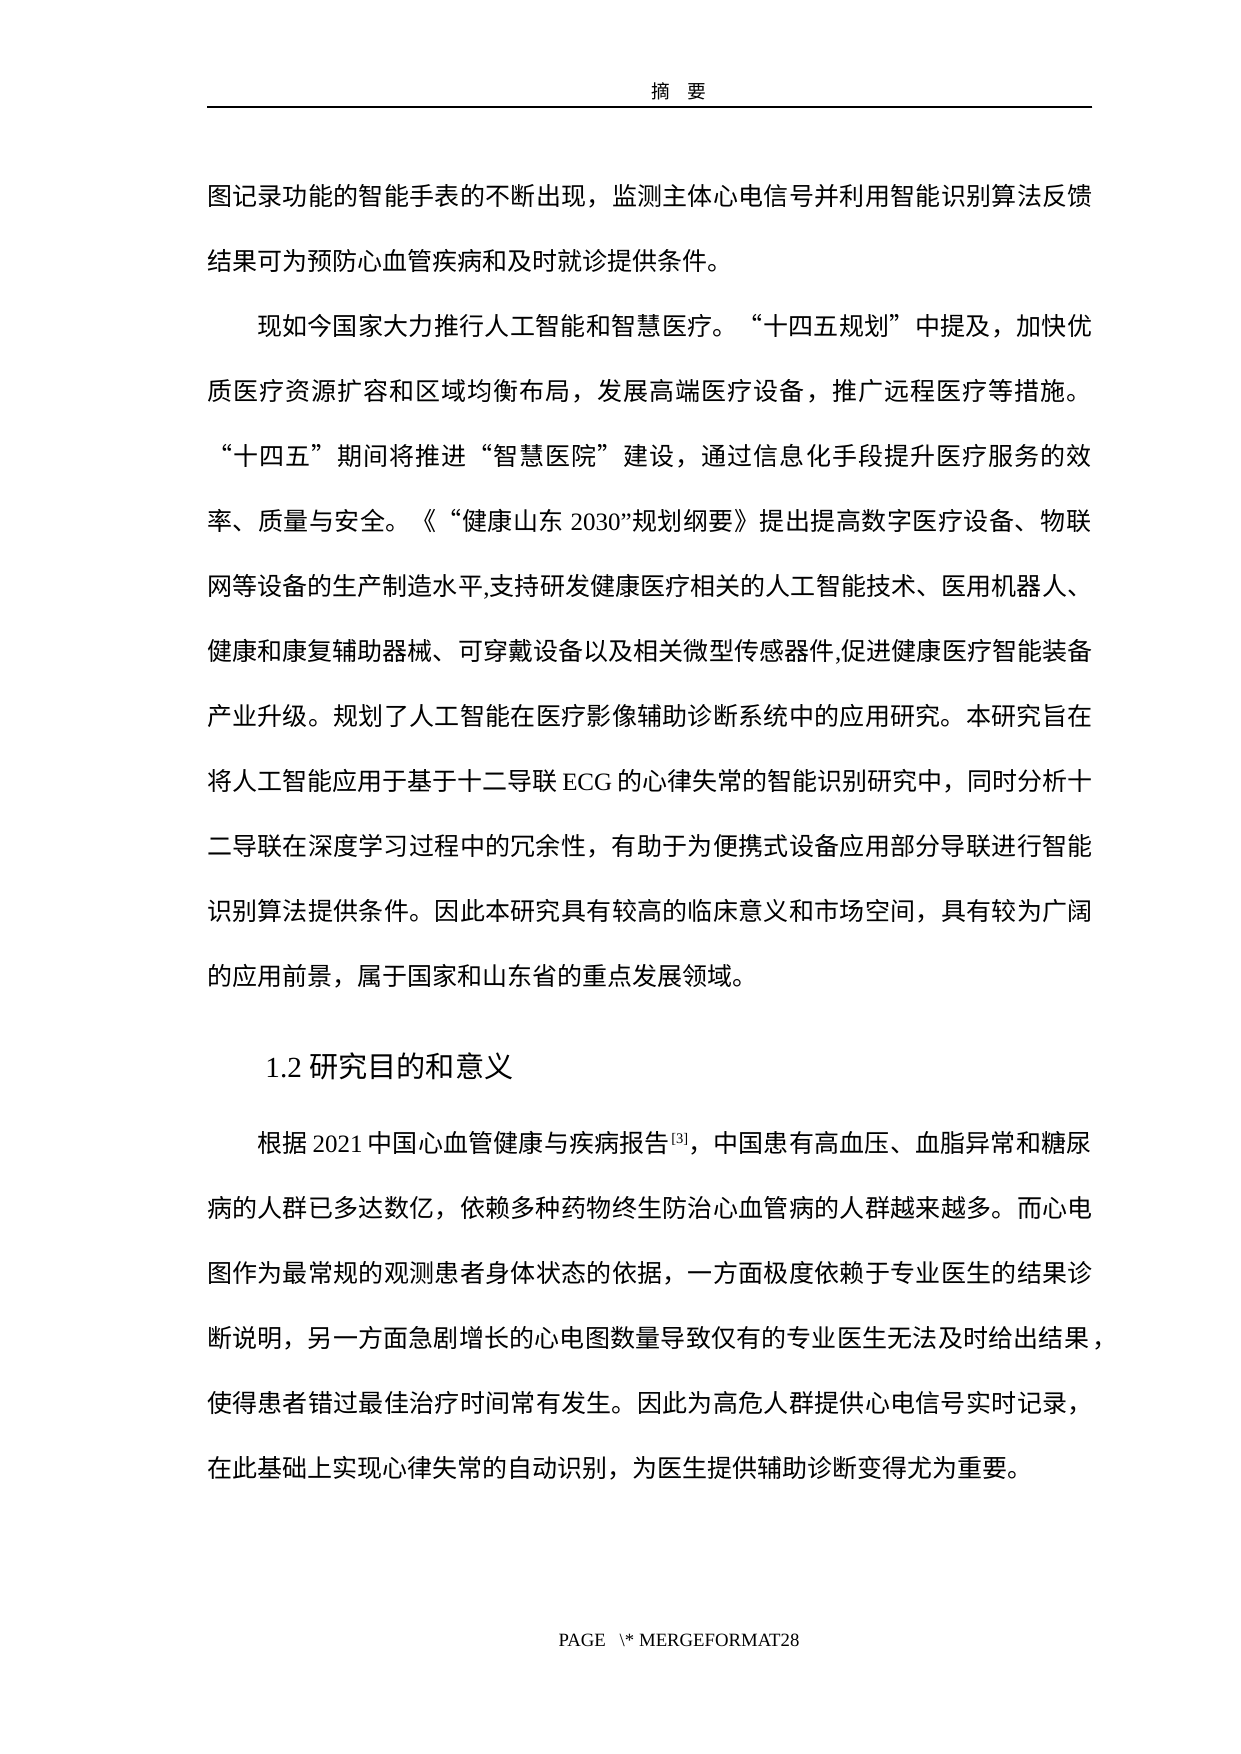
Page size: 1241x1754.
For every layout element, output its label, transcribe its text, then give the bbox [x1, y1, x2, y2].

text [207, 162, 1092, 292]
text 现如今国家大力推行人工智能和智慧医疗。“十四五规划”中提及，加快优质医疗资源扩容和区域均衡布局，发展高端医疗设备，推广远程医疗等措施。“十四五”期间将推进“智慧医院”建设，通过信息化手段提升医疗服务的效率、质量与安全。《“健康山东2030”规划纲要》提出提高数字医疗设备、物联网等设备的生产制造水平,支持研发健康医疗相关的人工智能技术、医用机器人、健康和康复辅助器械、可穿戴设备以及相关微型传感器件,促进健康医疗智能装备产业升级。规划了人工智能在医疗影像辅助诊断系统中的应用研究。本研究旨在将人工智能应用于基于十二导联ECG的心律失常的智能识别研究中，同时分析十二导联在深度学习过程中的冗余性，有助于为便携式设备应用部分导联进行智能识别算法提供条件。因此本研究具有较高的临床意义和市场空间，具有较为广阔的应用前景，属于国家和山东省的重点发展领域。 [207, 292, 1092, 1007]
subtitle 1.2 研究目的和意义 [207, 1032, 1092, 1097]
text 根据2021中国心血管健康与疾病报告[3]，中国患有高血压、血脂异常和糖尿病的人群已多达数亿，依赖多种药物终生防治心血管病的人群越来越多。而心电图作为最常规的观测患者身体状态的依据，一方面极度依赖于专业医生的结果诊断说明，另一方面急剧增长的心电图数量导致仅有的专业医生无法及时给出结果，使得患者错过最佳治疗时间常有发生。因此为高危人群提供心电信号实时记录，在此基础上实现心律失常的自动识别，为医生提供辅助诊断变得尤为重要。 [207, 1109, 1092, 1499]
